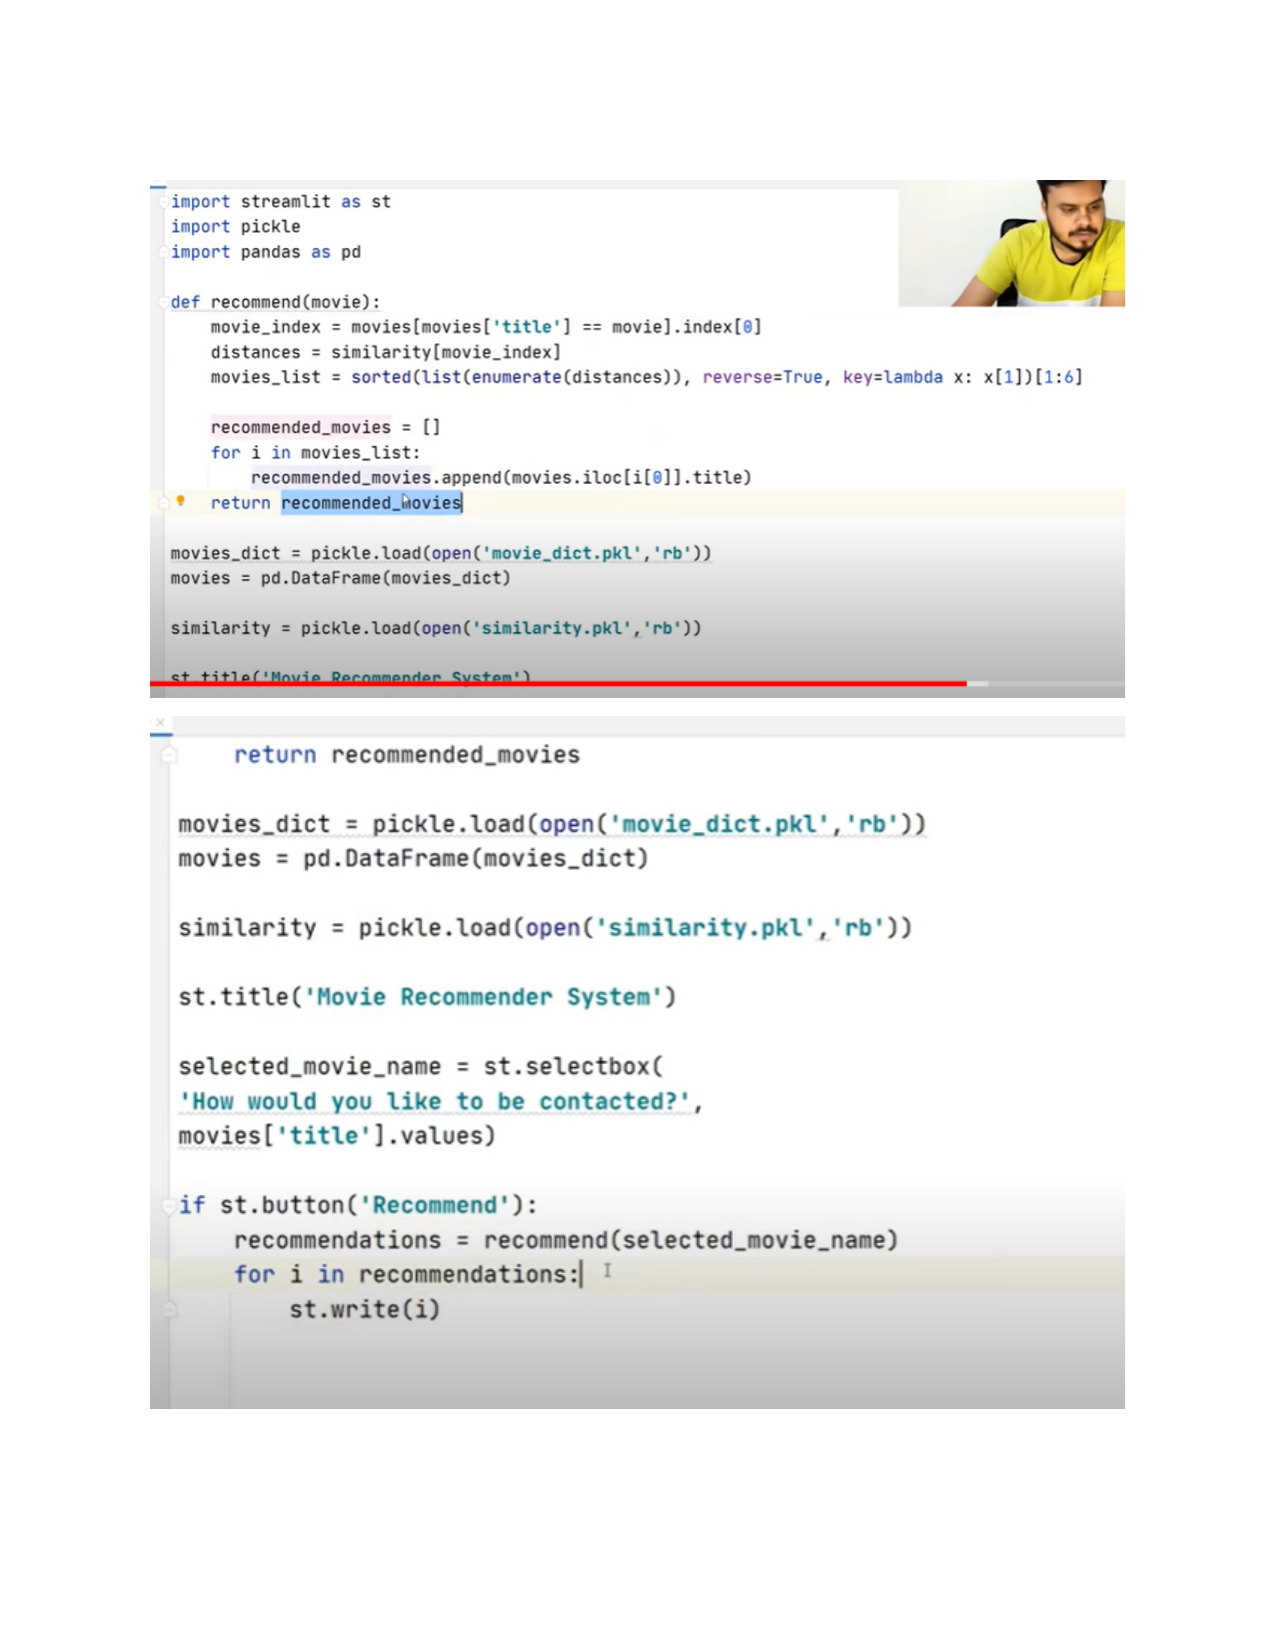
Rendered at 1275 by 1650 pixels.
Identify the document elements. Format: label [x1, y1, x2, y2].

picture [150, 180, 1125, 698]
picture [150, 716, 1125, 1409]
